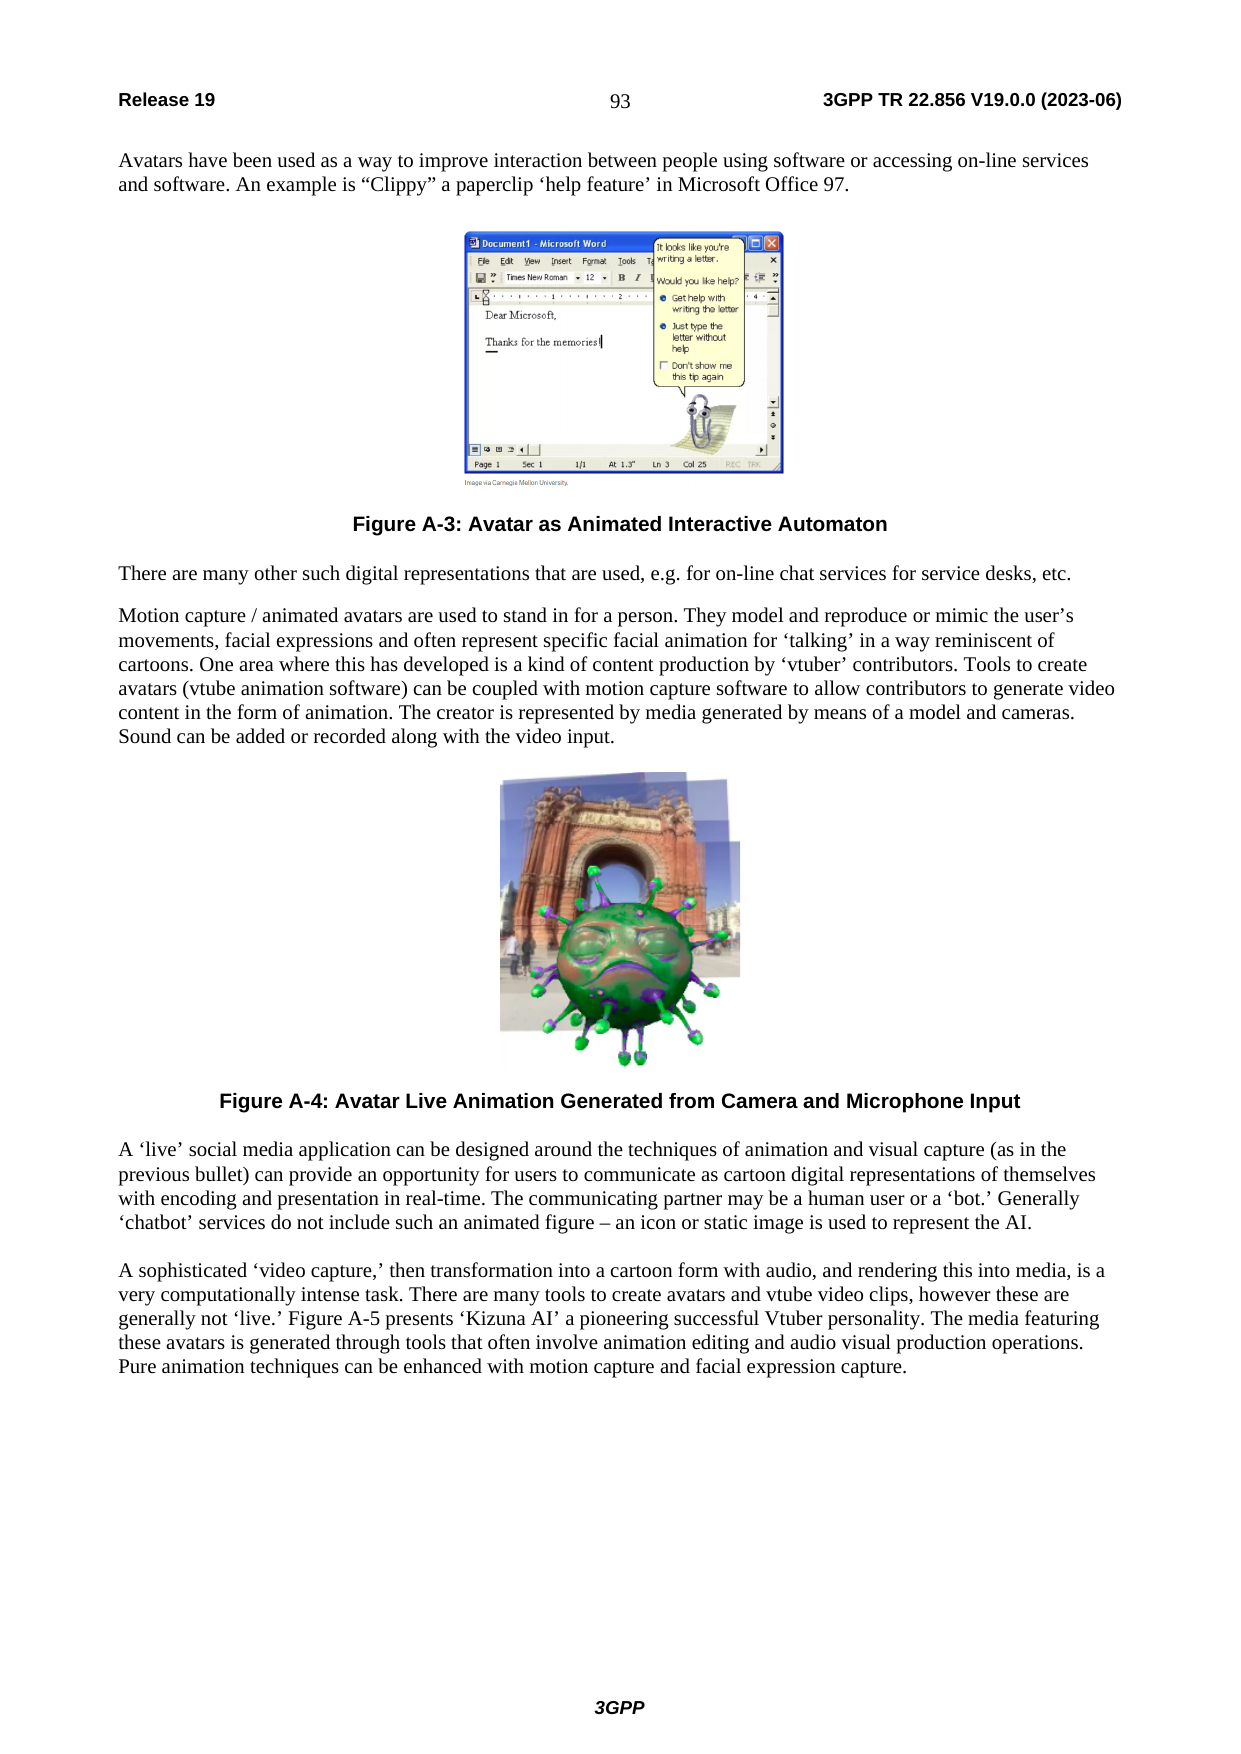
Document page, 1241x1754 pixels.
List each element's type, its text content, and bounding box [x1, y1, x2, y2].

text A ‘live’ social media application can be designed around the techniques of animation and visual capture (as in the previous bullet) can provide an opportunity for users to communicate as cartoon digital representations of themselves with encoding and presentation in real-time. The communicating partner may be a human user or a ‘bot.’ Generally ‘chatbot’ services do not include such an animated figure – an icon or static image is used to represent the AI. A sophisticated ‘video capture,’ then transformation into a cartoon form with audio, and rendering this into media, is a very computationally intense task. There are many tools to create avatars and vtube video clips, however these are generally not ‘live.’ Figure A-5 presents ‘Kizuna AI’ a pioneering successful Vtuber personality. The media featuring these avatars is generated through tools that often involve animation editing and audio visual production operations. Pure animation techniques can be enhanced with motion capture and facial expression capture. [118, 1137, 1122, 1378]
text Figure A-3: Avatar as Animated Interactive Automaton [118, 512, 1122, 536]
picture [455, 220, 786, 493]
text There are many other such digital representations that are used, e.g. for on-line chat services for service desks, etc. [118, 561, 1122, 585]
text Avatars have been used as a way to improve interaction between people using software or accessing on-line services and software. An example is “Clippy” a paperclip ‘help feature’ in Microsoft Office 97. [118, 147, 1122, 196]
text Motion capture / animated avatars are used to stand in for a person. They model and reproduce or mimic the user’s movements, facial expressions and often represent specific facial animation for ‘talking’ in a way reminiscent of cartoons. One area where this has developed is a kind of content production by ‘vtuber’ contributors. Tools to create avatars (vtube animation software) can be coupled with motion capture software to allow contributors to generate video content in the form of animation. The creator is represented by media generated by means of a model and cameras. Sound can be added or recorded along with the video input. [118, 603, 1122, 748]
picture [500, 772, 741, 1070]
text Figure A-4: Avatar Live Animation Generated from Camera and Microphone Input [118, 1088, 1122, 1112]
